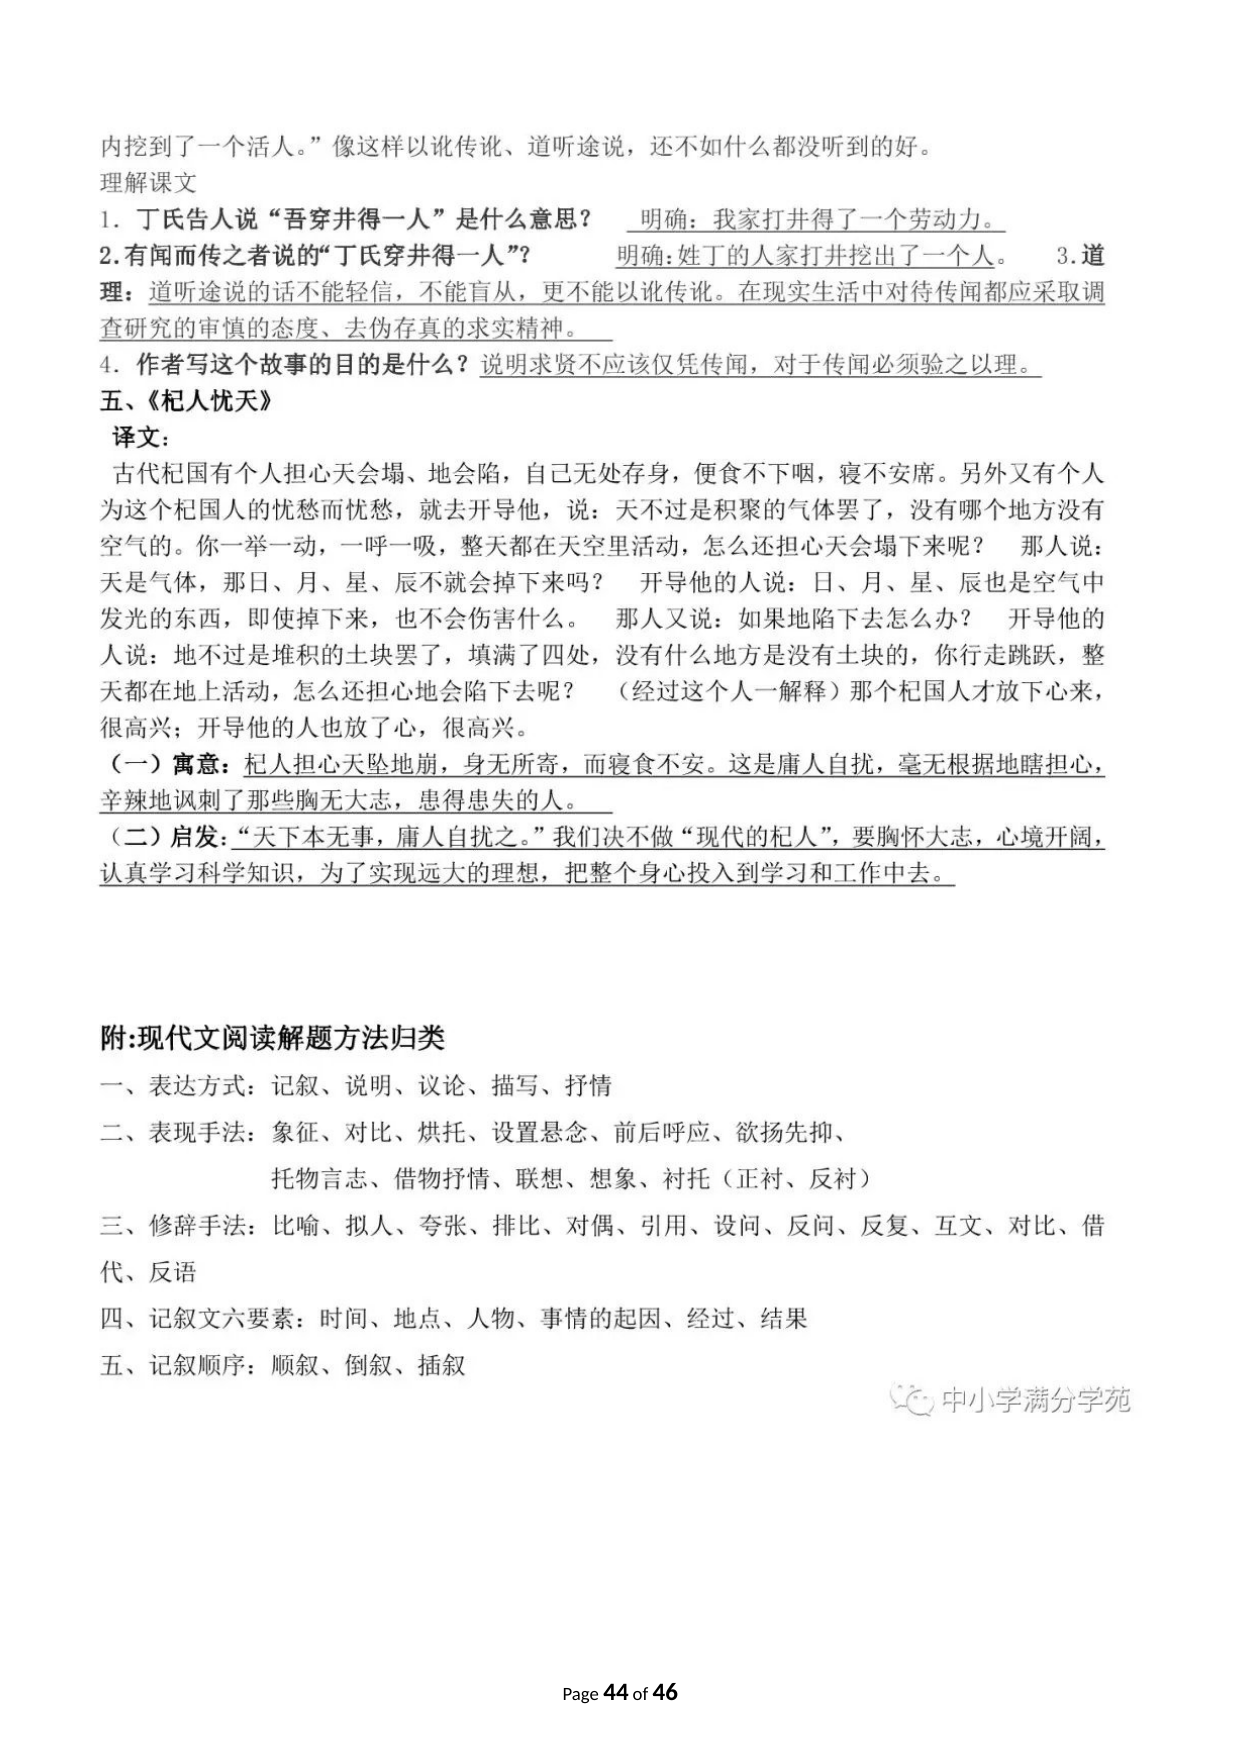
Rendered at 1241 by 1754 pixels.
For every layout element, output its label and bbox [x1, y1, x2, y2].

picture [75, 79, 1166, 1448]
